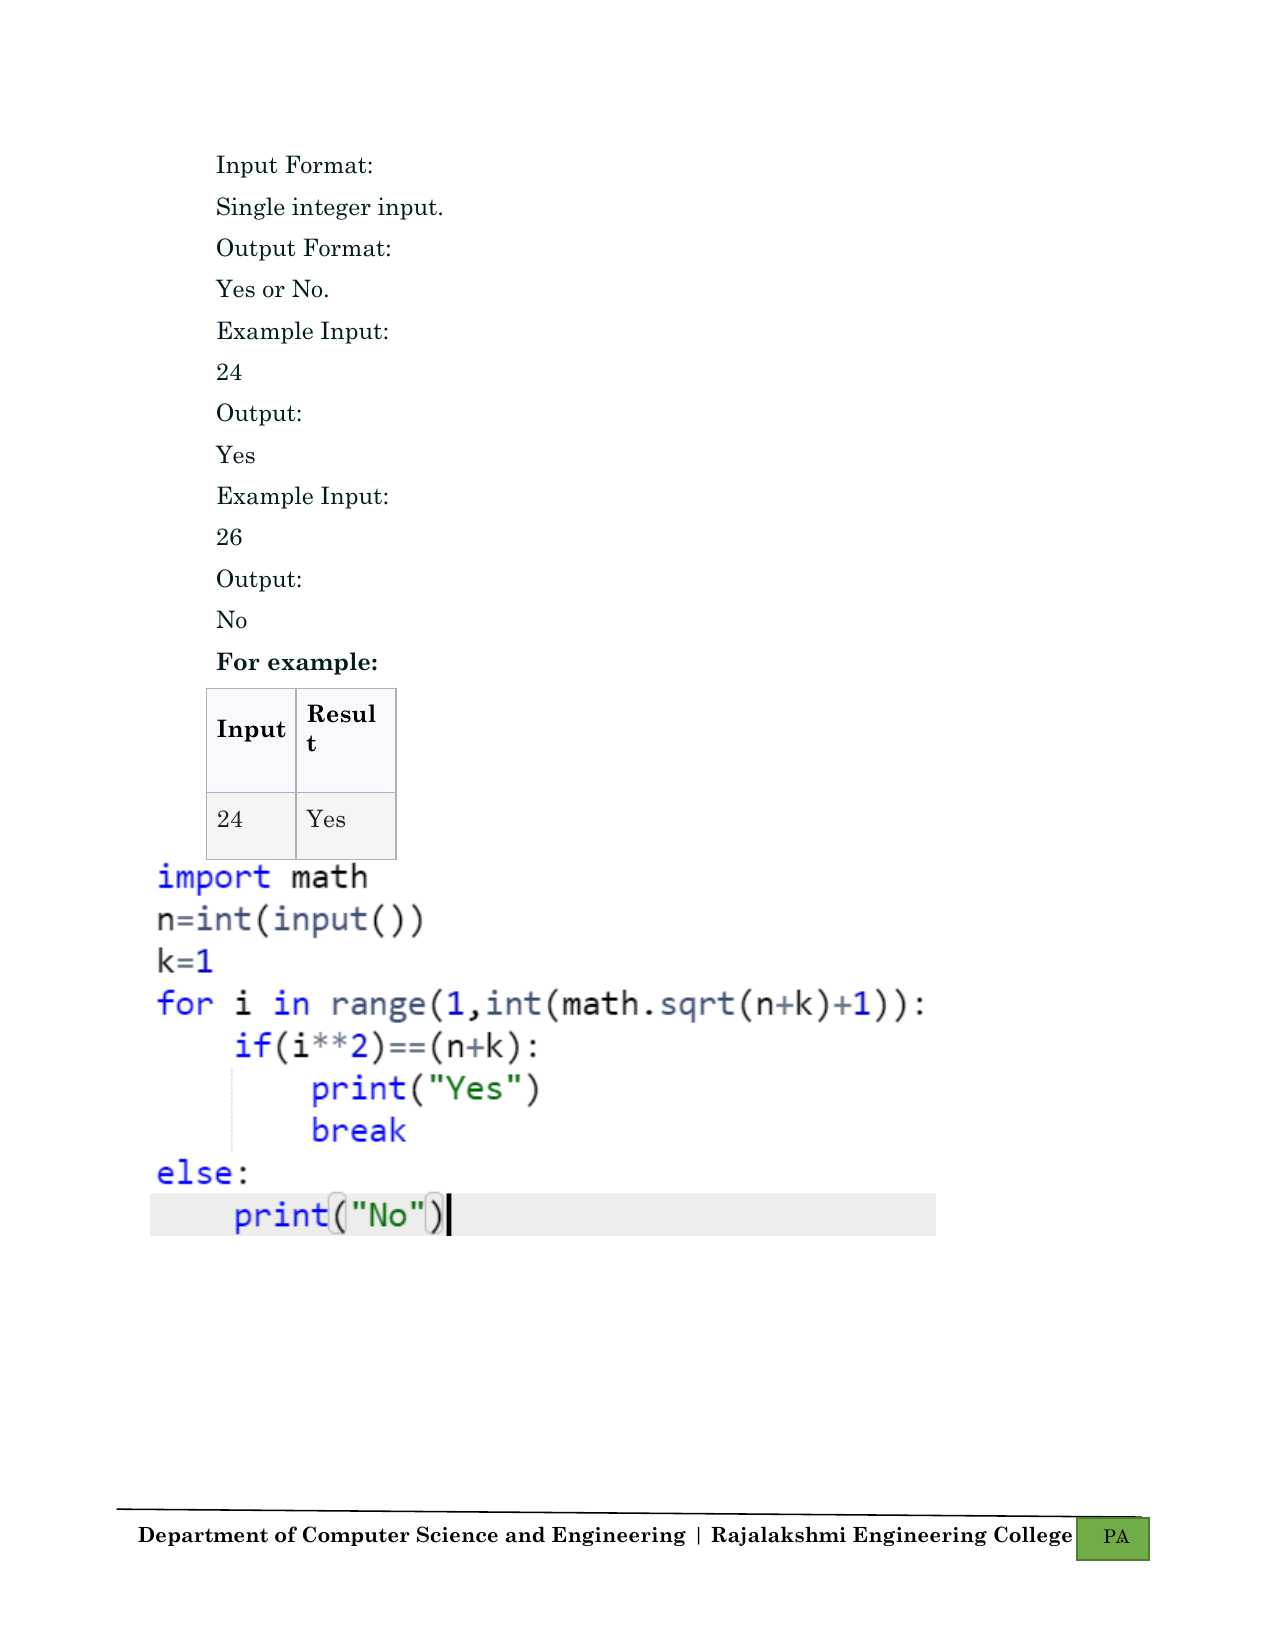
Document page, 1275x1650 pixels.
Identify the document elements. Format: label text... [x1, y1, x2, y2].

text Example Input: [216, 481, 1125, 510]
text Output: [216, 398, 1125, 427]
text 26 [216, 522, 1125, 551]
text Yes or No. [216, 274, 1125, 303]
text 24 [216, 357, 1125, 386]
text Output Format: [216, 233, 1125, 262]
text Example Input: [216, 315, 1125, 344]
picture [150, 860, 936, 1236]
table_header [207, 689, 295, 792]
text Single integer input. [216, 191, 1125, 220]
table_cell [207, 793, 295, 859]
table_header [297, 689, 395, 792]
text Input Format: [216, 150, 1125, 179]
text Output: [216, 563, 1125, 592]
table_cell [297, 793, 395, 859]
text Yes [216, 439, 1125, 468]
text No [216, 605, 1125, 634]
text For example: [216, 646, 1125, 675]
